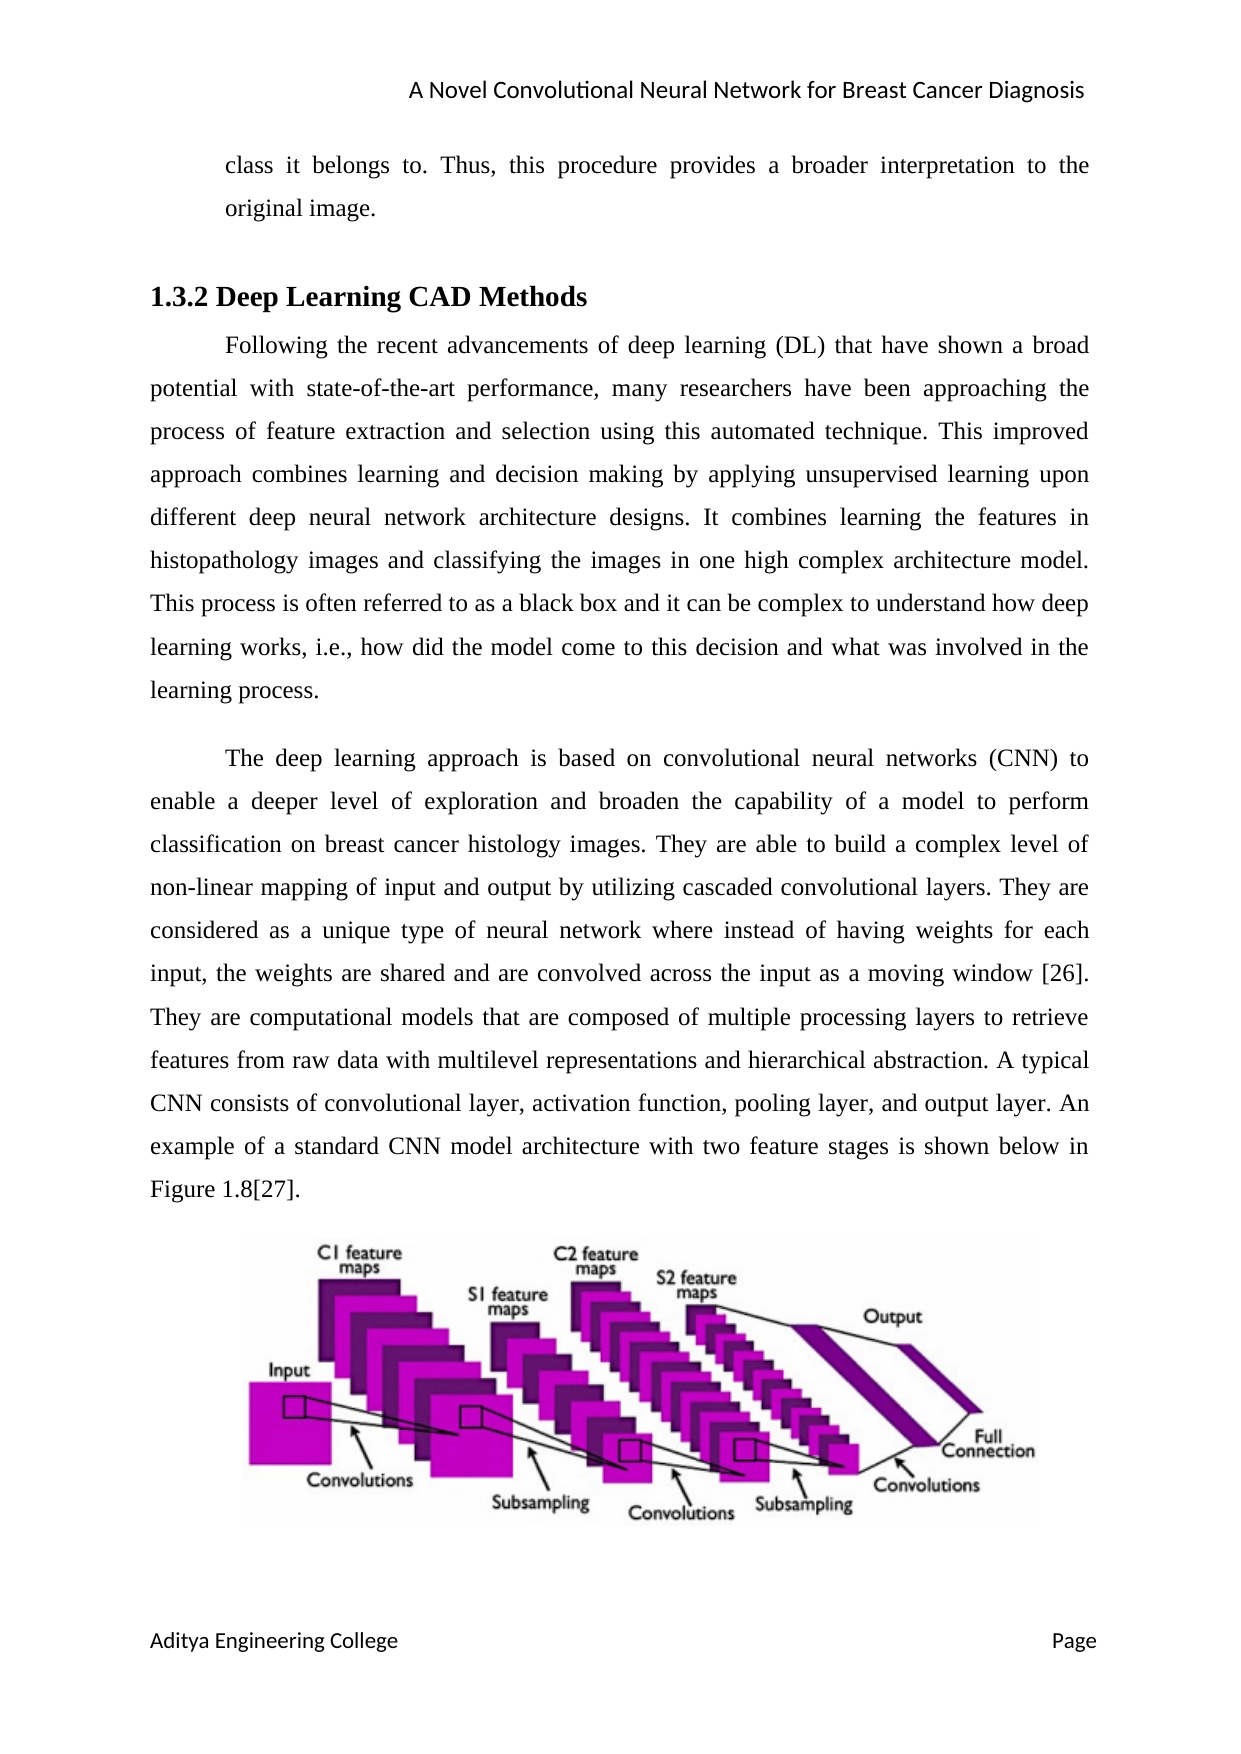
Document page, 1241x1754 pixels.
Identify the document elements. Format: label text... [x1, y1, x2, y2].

text 1.3.2 Deep Learning CAD Methods [150, 279, 1090, 313]
picture [221, 1226, 1059, 1535]
text The deep learning approach is based on convolutional neural networks (CNN) to enable a deeper level of exploration and broaden the capability of a model to perform classification on breast cancer histology images. They are able to build a complex level of non-linear mapping of input and output by utilizing cascaded convolutional layers. They are considered as a unique type of neural network where instead of having weights for each input, the weights are shared and are convolved across the input as a moving window [26]. They are computational models that are composed of multiple processing layers to retrieve features from raw data with multilevel representations and hierarchical abstraction. A typical CNN consists of convolutional layer, activation function, pooling layer, and output layer. An example of a standard CNN model architecture with two feature stages is shown below in Figure 1.8[27]. [150, 743, 1090, 1203]
text Following the recent advancements of deep learning (DL) that have shown a broad potential with state-of-the-art performance, many researchers have been approaching the process of feature extraction and selection using this automated technique. This improved approach combines learning and decision making by applying unsupervised learning upon different deep neural network architecture designs. It combines learning the features in histopathology images and classifying the images in one high complex architecture model. This process is often referred to as a black box and it can be complex to understand how deep learning works, i.e., how did the model come to this decision and what was involved in the learning process. [150, 330, 1090, 703]
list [187, 150, 1090, 222]
